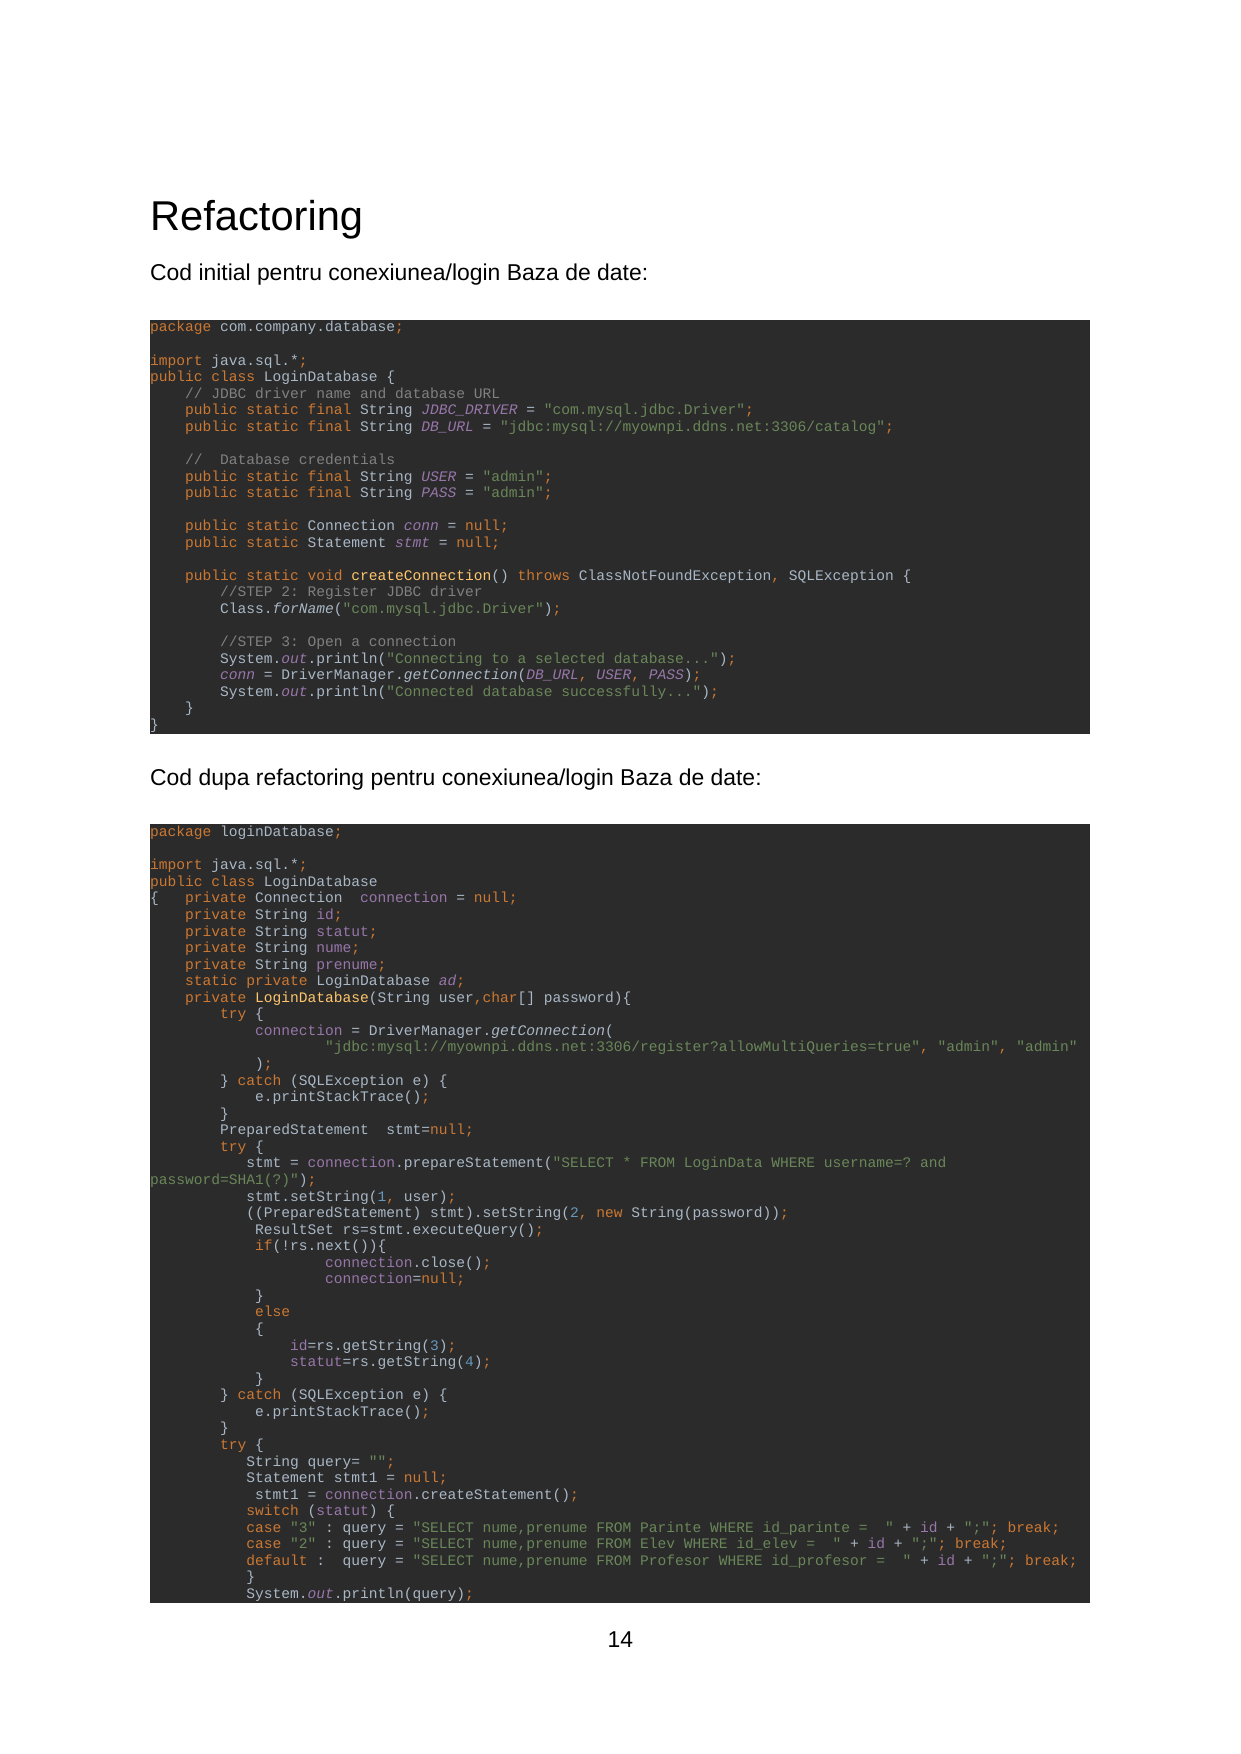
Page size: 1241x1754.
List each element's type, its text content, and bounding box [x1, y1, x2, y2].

text Cod dupa refactoring pentru conexiunea/login Baza de date: [150, 764, 1090, 790]
text Cod initial pentru conexiunea/login Baza de date: [150, 259, 1090, 286]
subtitle Refactoring [150, 192, 1090, 239]
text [150, 824, 1090, 1603]
text package com.company.database; import java.sql.*; public class LoginDatabase { // JDBC driver name and database URL public static final String JDBC_DRIVER = "com.mysql.jdbc.Driver"; public static final String DB_URL = "jdbc:mysql://myownpi.ddns.net:3306/catalog"; // Database credentials public static final String USER = "admin"; public static final String PASS = "admin"; public static Connection conn = null; public static Statement stmt = null; public static void createConnection() throws ClassNotFoundException, SQLException { //STEP 2: Register JDBC driver Class.forName("com.mysql.jdbc.Driver"); //STEP 3: Open a connection System.out.println("Connecting to a selected database..."); conn = DriverManager.getConnection(DB_URL, USER, PASS); System.out.println("Connected database successfully..."); } } [150, 320, 1090, 734]
